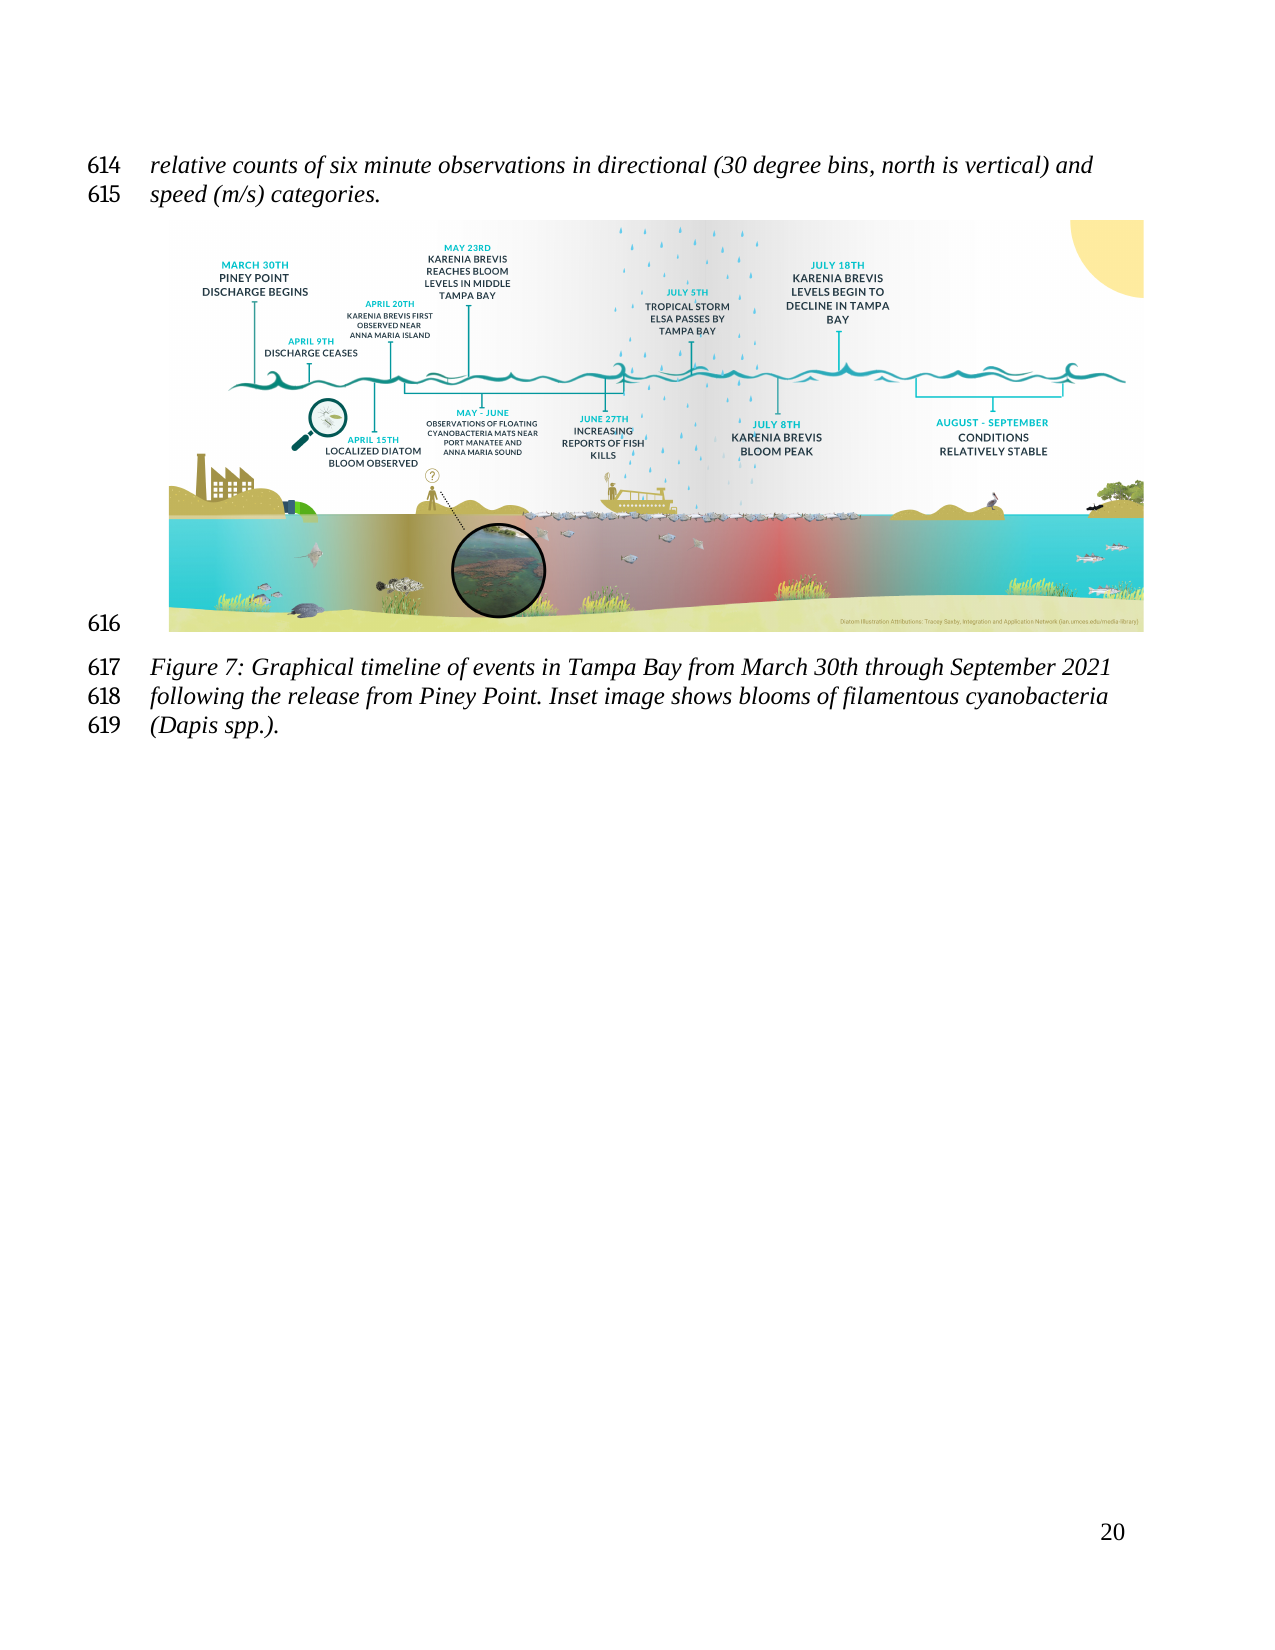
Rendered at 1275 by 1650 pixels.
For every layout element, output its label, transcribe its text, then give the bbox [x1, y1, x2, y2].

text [150, 150, 1125, 207]
text Figure 7: Graphical timeline of events in Tampa Bay from March 30th through September 2021 following the release from Piney Point. Inset image shows blooms of filamentous cyanobacteria (Dapis spp.). [150, 652, 1125, 739]
picture [168, 220, 1144, 632]
